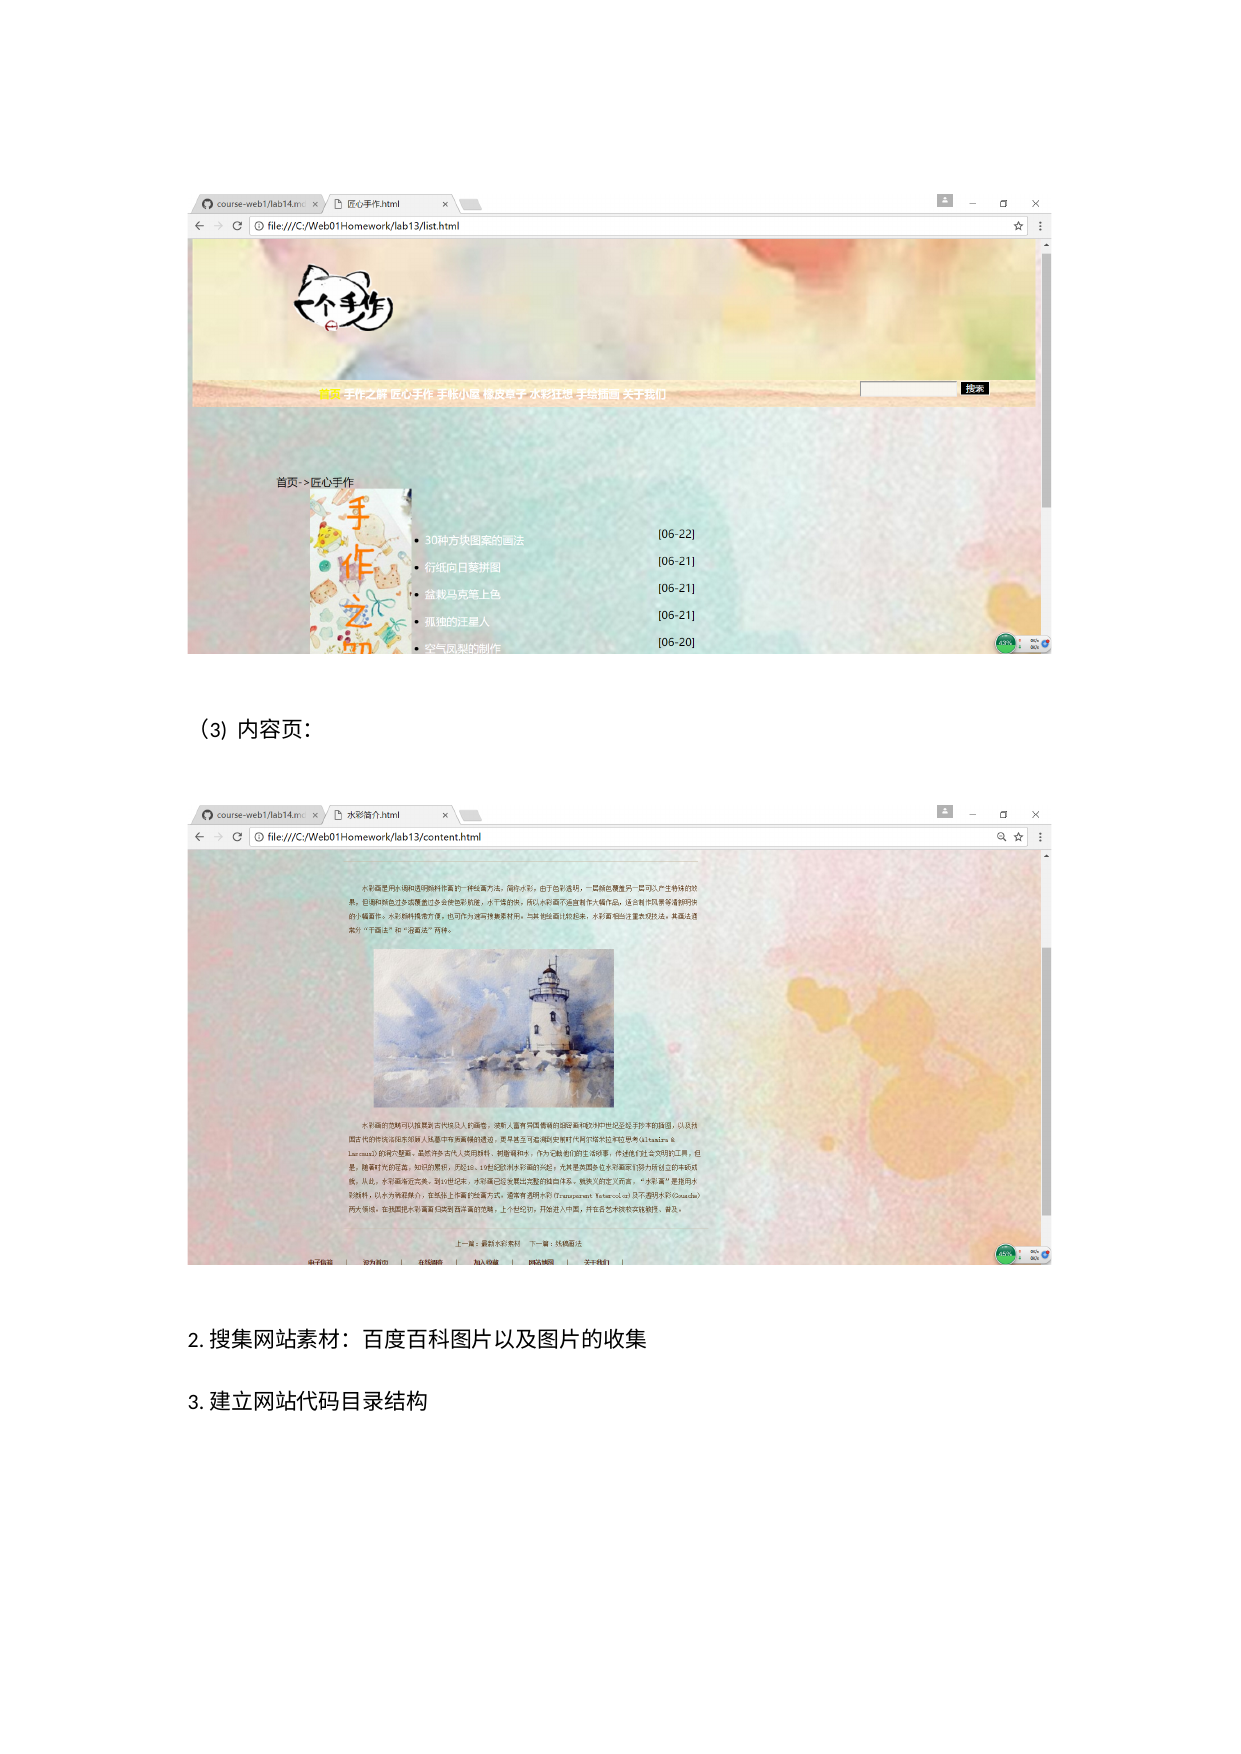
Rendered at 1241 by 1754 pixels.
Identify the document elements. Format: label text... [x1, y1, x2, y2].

list 3. 建立网站代码目录结构 [187, 1384, 1053, 1416]
list 内容页： [187, 711, 1053, 744]
picture [187, 805, 1052, 1265]
picture [187, 194, 1052, 654]
list 2. 搜集网站素材：百度百科图片以及图片的收集 [187, 1322, 1053, 1354]
